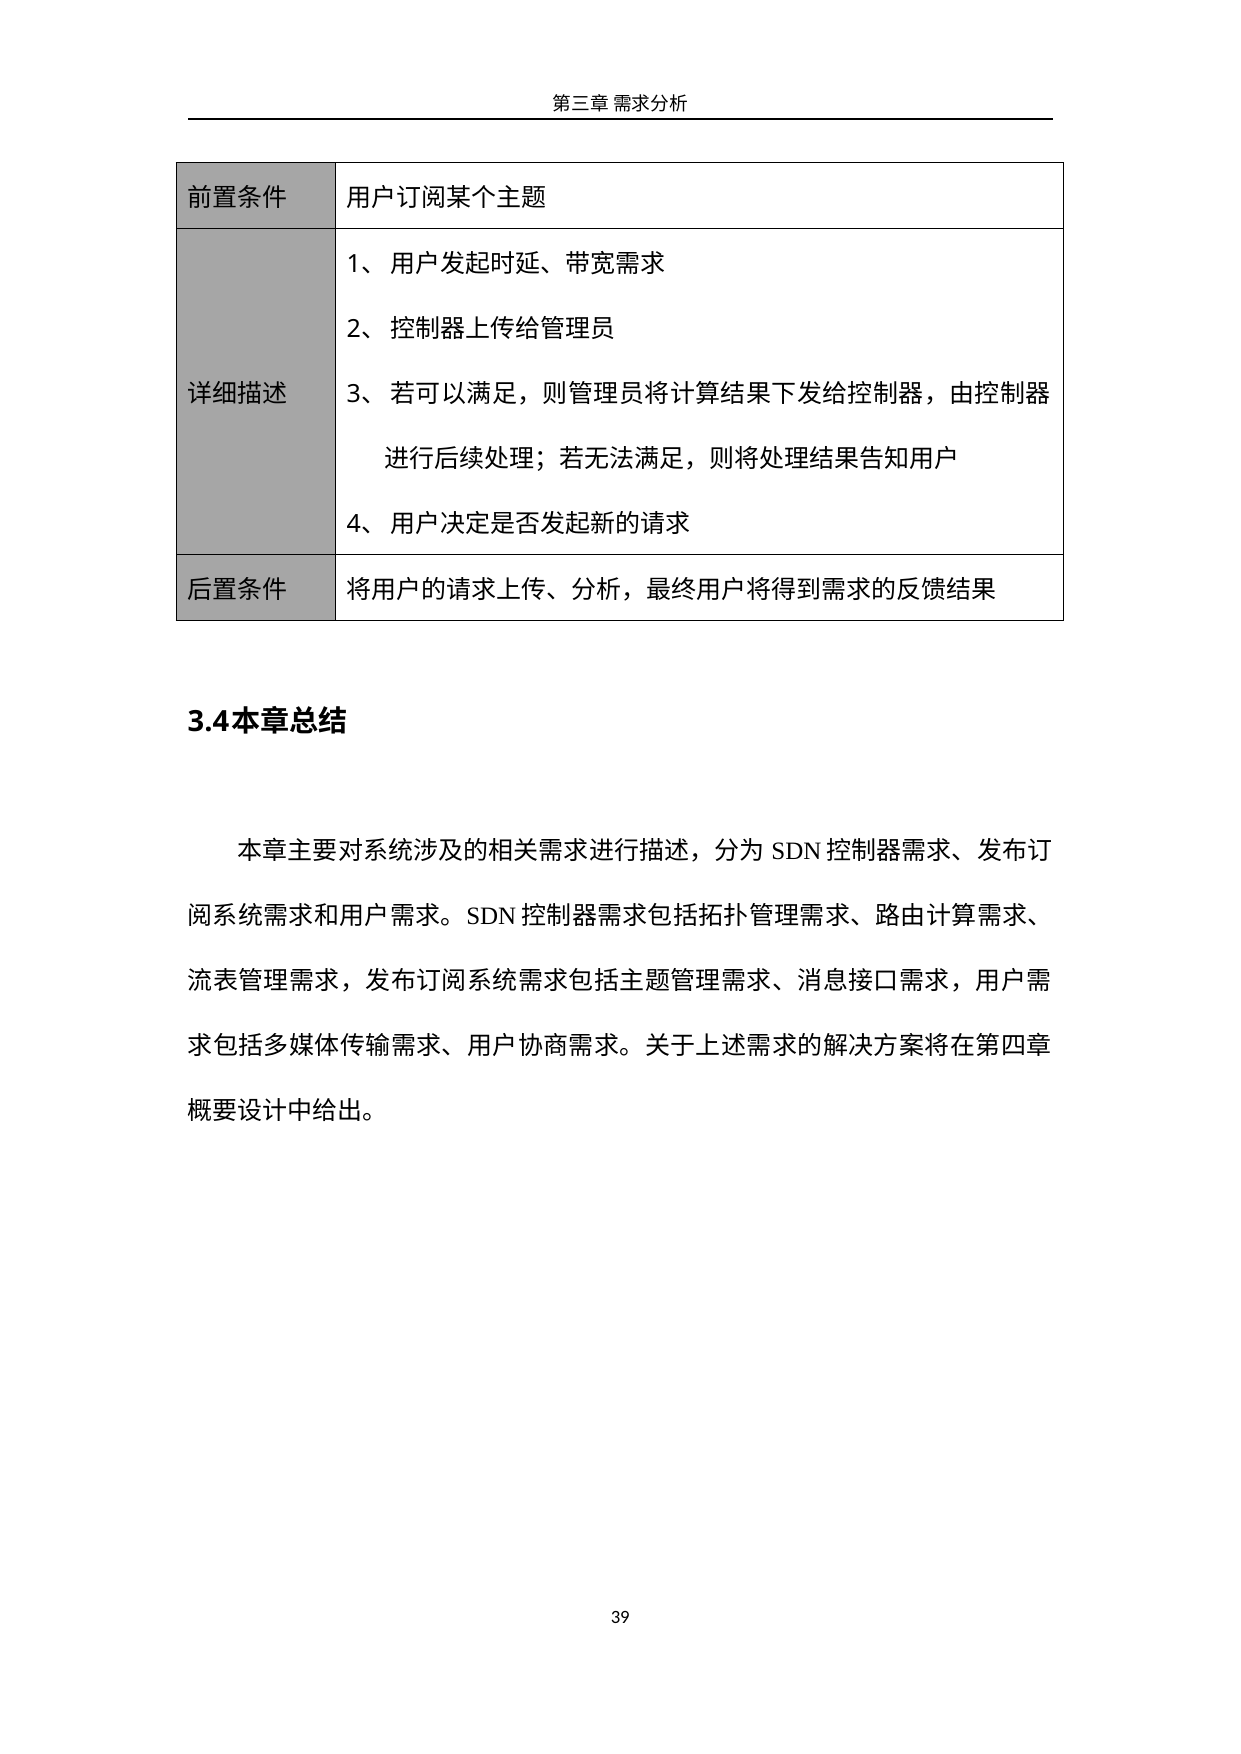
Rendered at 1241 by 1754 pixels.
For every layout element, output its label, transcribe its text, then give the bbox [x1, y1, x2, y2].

table_cell 前置条件 [177, 163, 335, 228]
list 本章总结 [187, 686, 1053, 751]
table_cell 后置条件 [177, 555, 335, 620]
table_cell 用户发起时延、带宽需求 控制器上传给管理员 若可以满足，则管理员将计算结果下发给控制器，由控制器进行后续处理；若无法满足，则将处理结果告知用户 用户决定是否发起新的请求 [336, 229, 1063, 554]
table_cell 将用户的请求上传、分析，最终用户将得到需求的反馈结果 [336, 555, 1063, 620]
text 本章主要对系统涉及的相关需求进行描述，分为SDN控制器需求、发布订阅系统需求和用户需求。SDN控制器需求包括拓扑管理需求、路由计算需求、流表管理需求，发布订阅系统需求包括主题管理需求、消息接口需求，用户需求包括多媒体传输需求、用户协商需求。关于上述需求的解决方案将在第四章概要设计中给出。 [187, 816, 1053, 1141]
table_cell 用户订阅某个主题 [336, 163, 1063, 228]
table_cell 详细描述 [177, 229, 335, 554]
